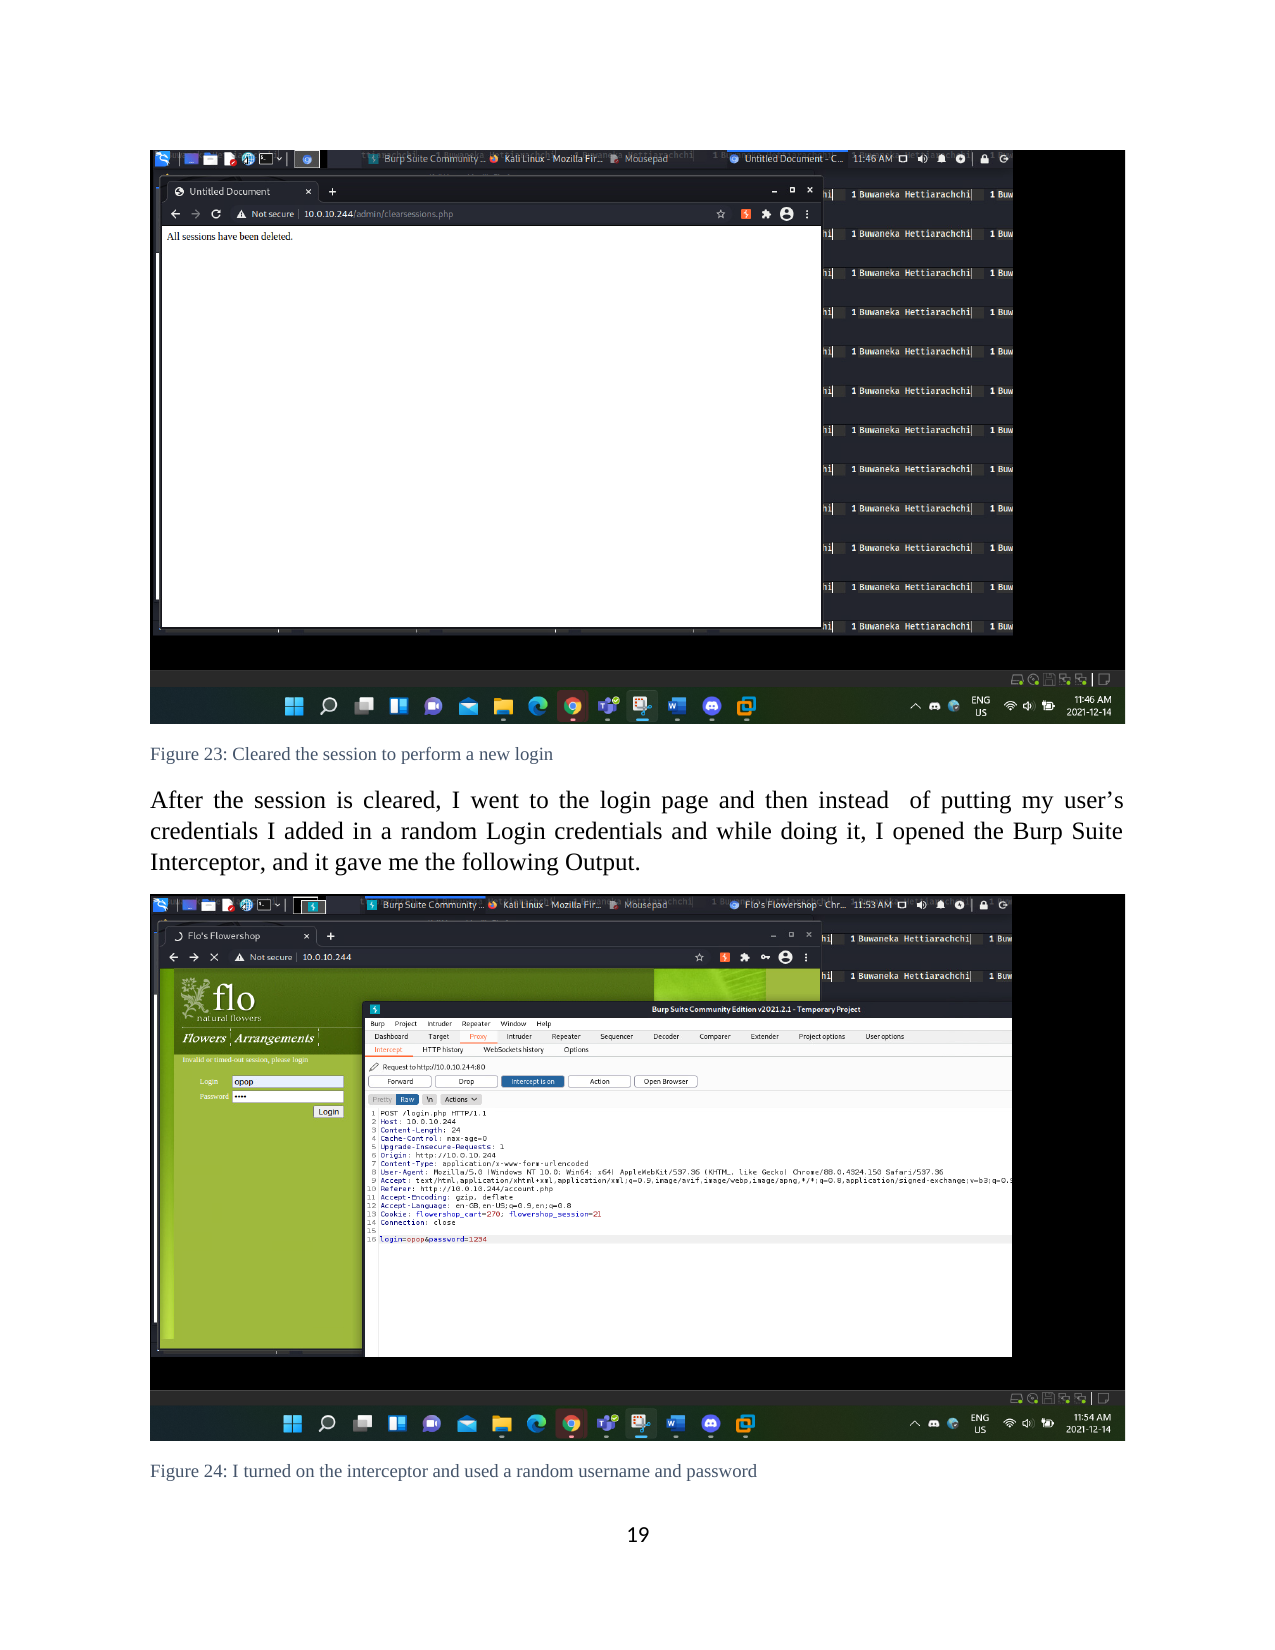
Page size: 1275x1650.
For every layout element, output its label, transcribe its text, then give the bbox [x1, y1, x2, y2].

picture [150, 150, 1125, 724]
text After the session is cleared, I went to the login page and then instead of putting my user’s credentials I added in a random Login credentials and while doing it, I opened the Burp Suite Interceptor, and it gave me the following Output. [150, 785, 1125, 876]
picture [150, 894, 1125, 1441]
text Figure 24: I turned on the interceptor and used a random username and password [150, 1460, 1125, 1481]
text Figure 23: Cleared the session to perform a new login [150, 743, 1125, 764]
